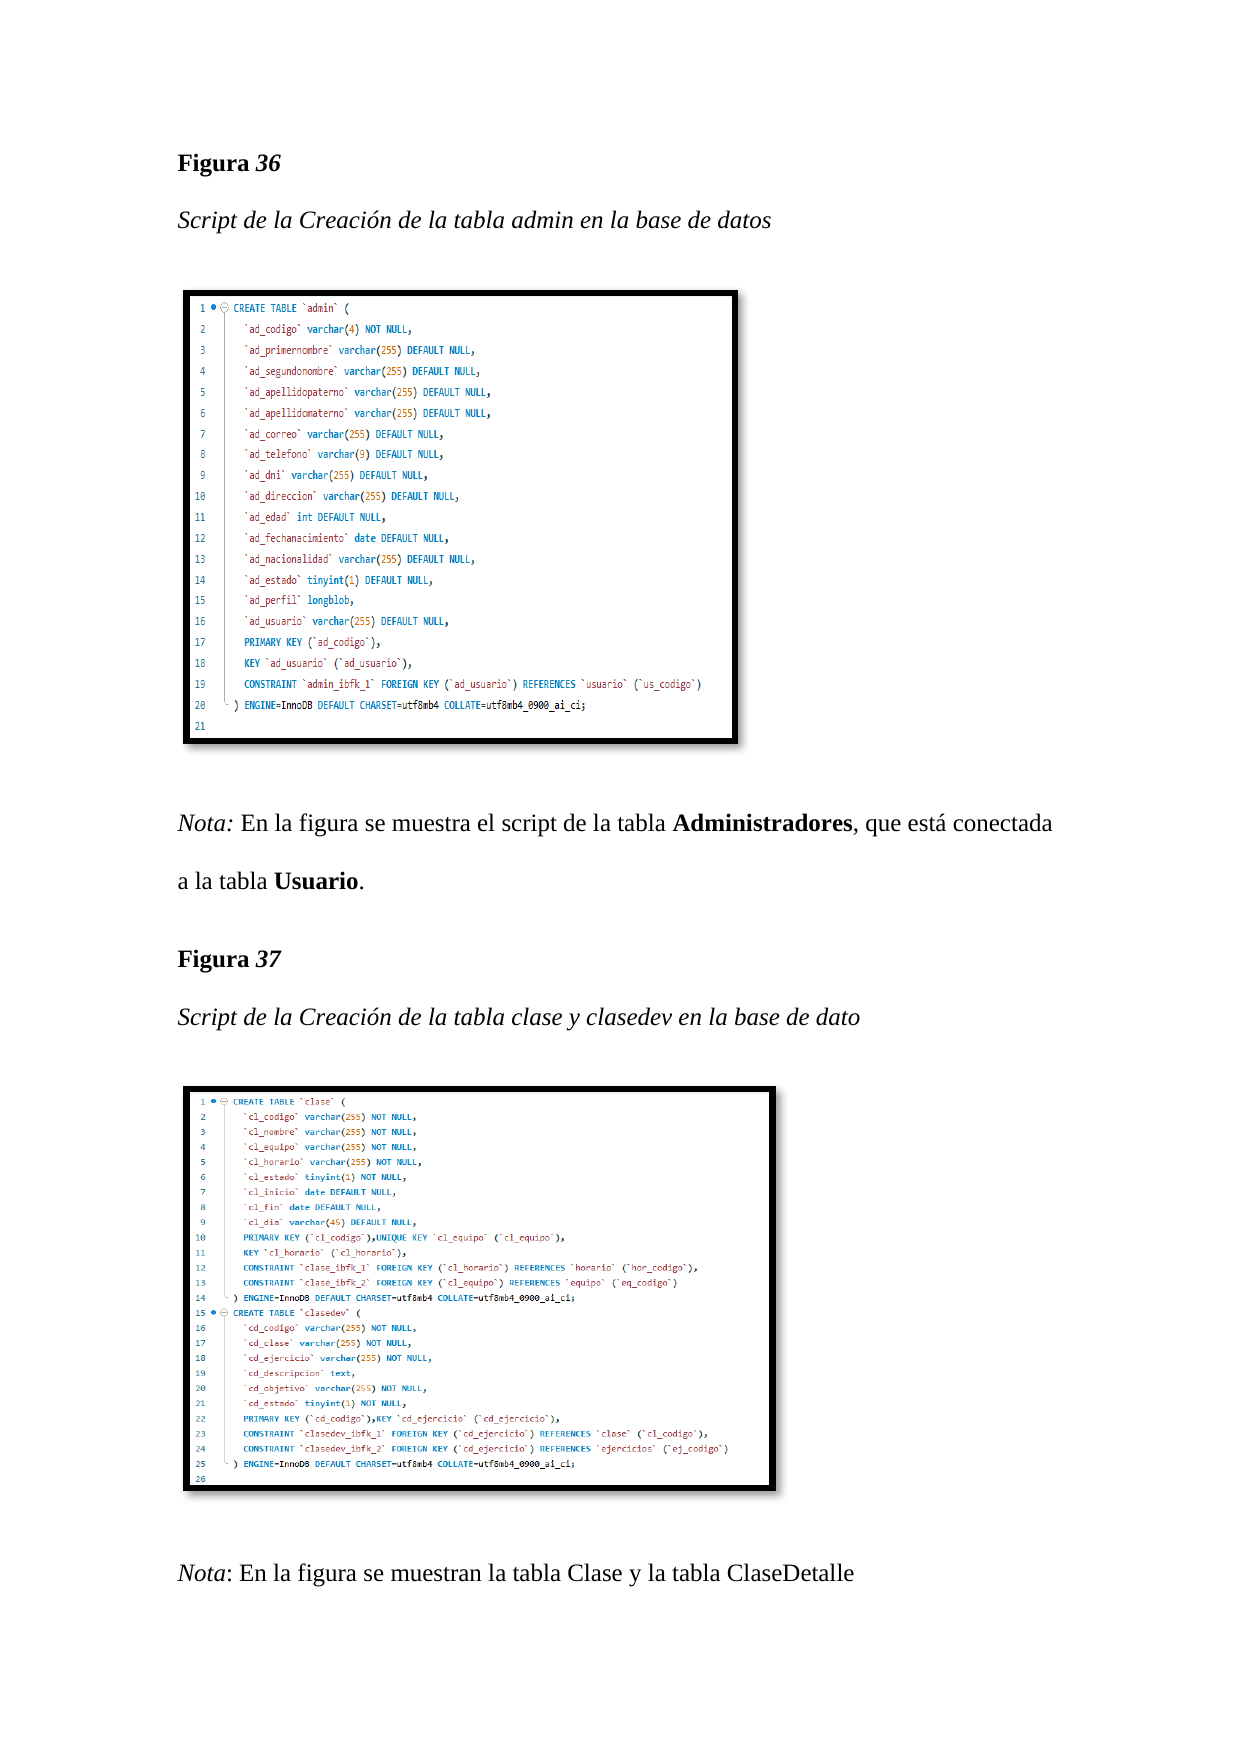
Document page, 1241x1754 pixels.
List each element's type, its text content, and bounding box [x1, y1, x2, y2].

text Nota: En la figura se muestra el script de la tabla Administradores, que está conectada a la tabla Usuario. [177, 808, 1063, 894]
text Figura 36 Script de la Creación de la tabla admin en la base de datos [177, 148, 1063, 234]
text Figura 37 Script de la Creación de la tabla clase y clasedev en la base de dato [177, 944, 1063, 1030]
picture [190, 296, 732, 738]
picture [190, 1092, 769, 1485]
text Nota: En la figura se muestran la tabla Clase y la tabla ClaseDetalle [177, 1558, 1063, 1586]
